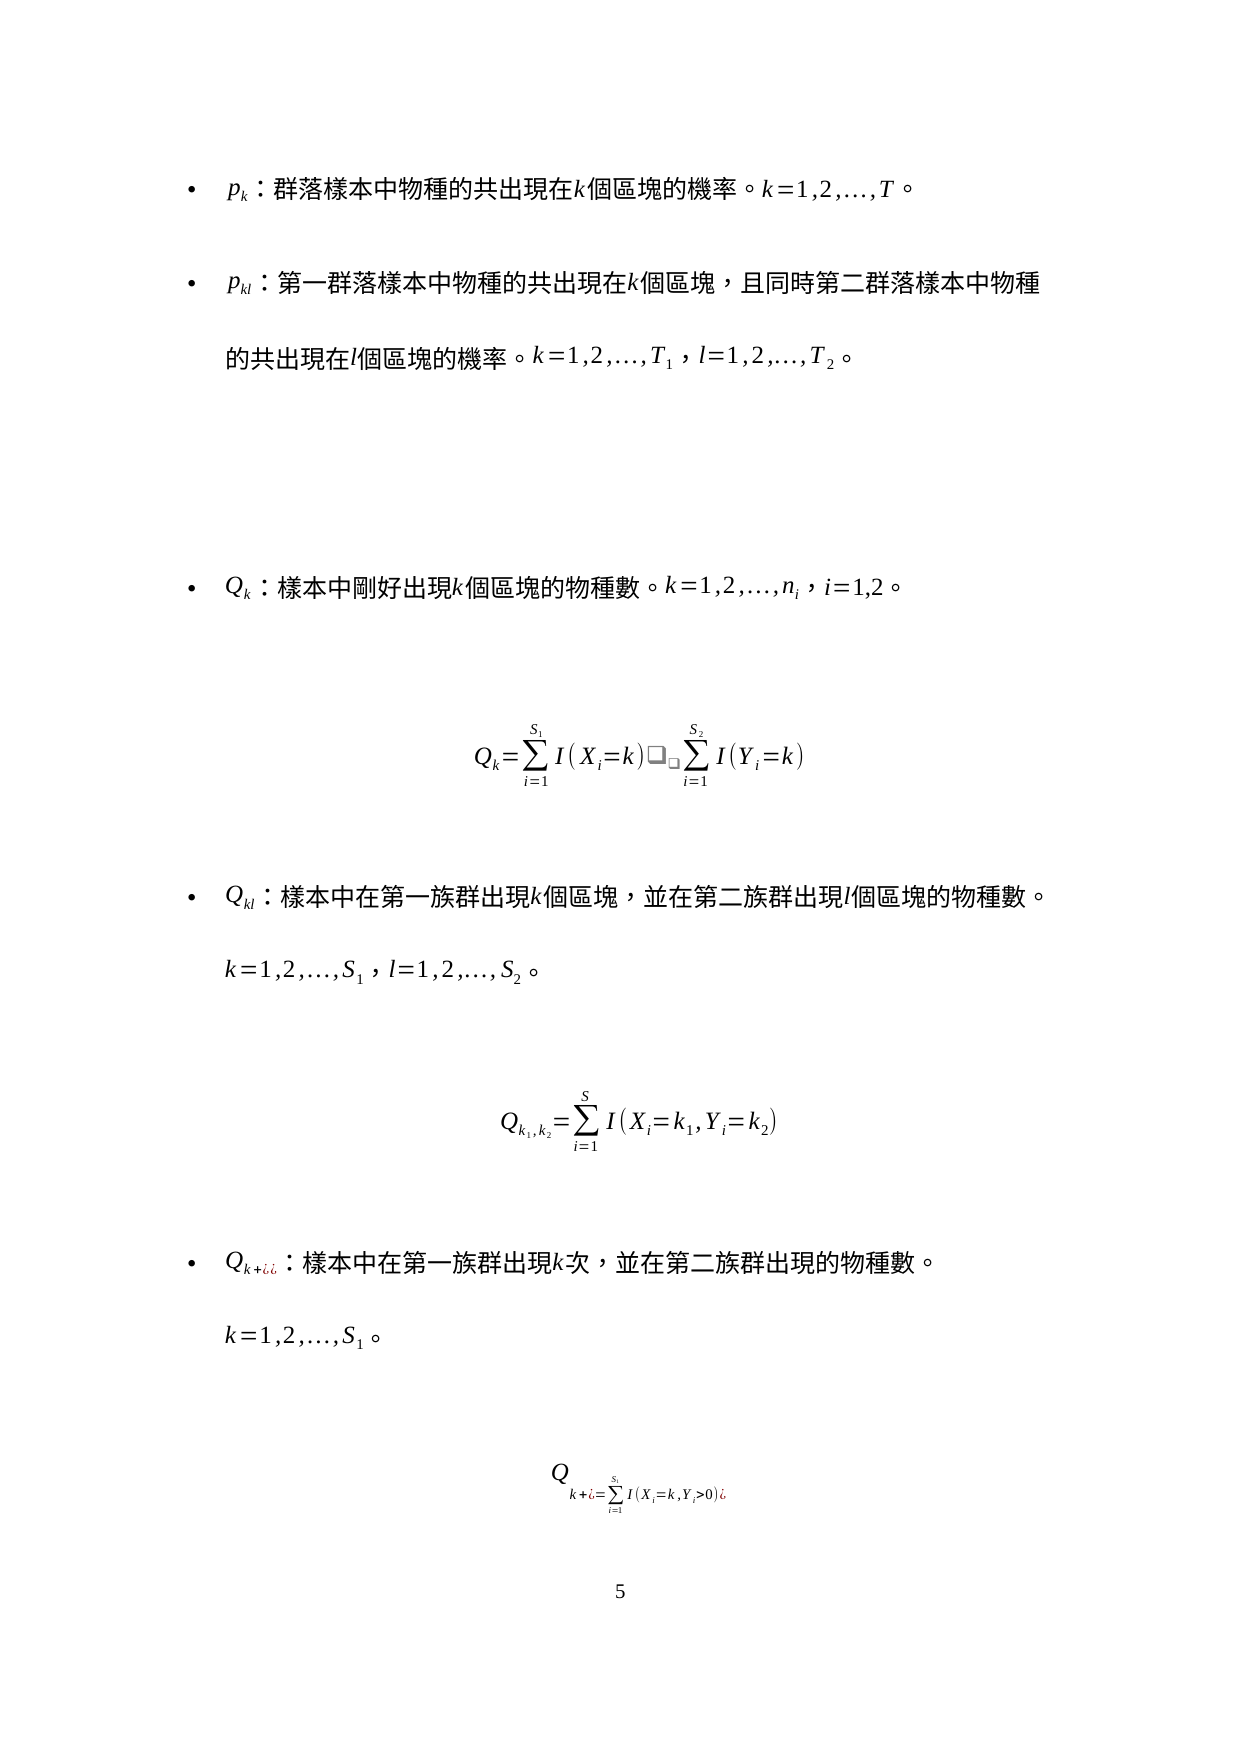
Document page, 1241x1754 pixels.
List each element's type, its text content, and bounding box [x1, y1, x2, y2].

list ：樣本中剛好出現個區塊的物種數。，。 [187, 550, 1053, 625]
list ：第一群落樣本中物種的共出現在個區塊，且同時第二群落樣本中物種的共出現在個區塊的機率。，。 [187, 245, 1053, 376]
list ：樣本中在第一族群出現次，並在第二族群出現的物種數。。 [187, 1225, 1053, 1356]
list ：樣本中在第一族群出現個區塊，並在第二族群出現個區塊的物種數。，。 [187, 859, 1053, 991]
list ：群落樣本中物種的共出現在個區塊的機率。。 [187, 152, 1053, 227]
